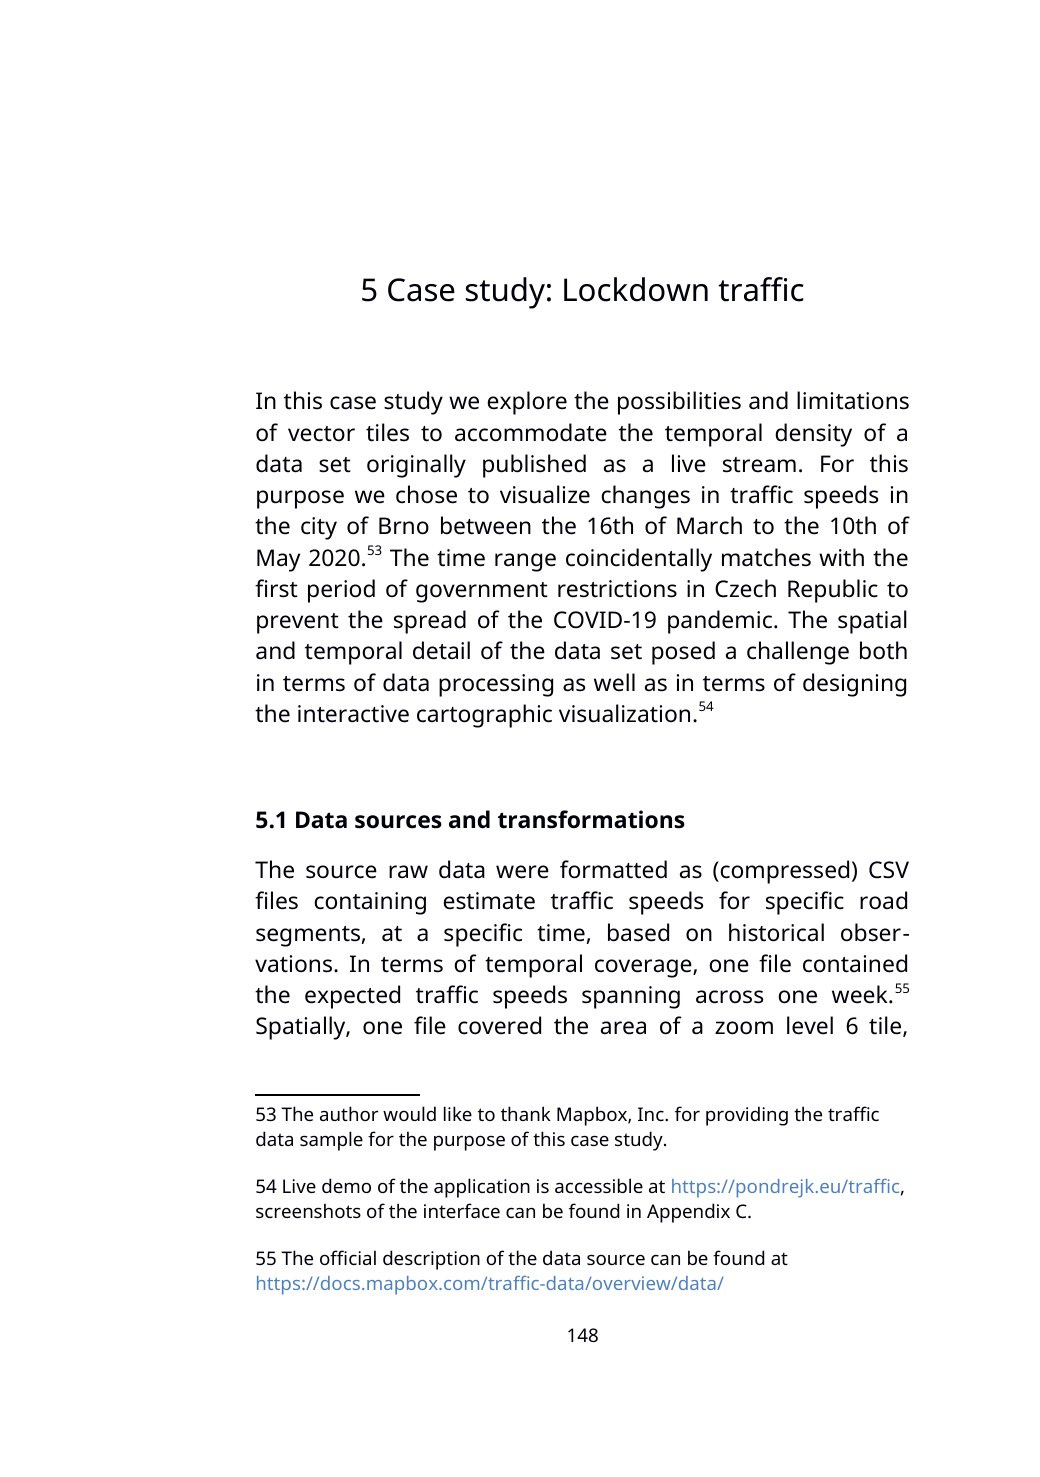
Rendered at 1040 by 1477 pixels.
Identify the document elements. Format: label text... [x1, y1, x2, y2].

text In this case study we explore the possibilities and limitations of vector tiles to accommodate the temporal density of a data set originally published as a live stream. For this purpose we chose to visualize changes in traffic speeds in the city of Brno between the 16th of March to the 10th of May 2020. The time range coincidentally matches with the first period of government restrictions in Czech Republic to prevent the spread of the COVID-19 pandemic. The spatial and temporal detail of the data set posed a challenge both in terms of data processing as well as in terms of designing the interactive cartographic visualization. [255, 385, 910, 729]
subtitle 5.1 Data sources and transformations [255, 804, 910, 835]
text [255, 854, 910, 1041]
subtitle 5 Case study: Lockdown traffic [255, 268, 910, 310]
